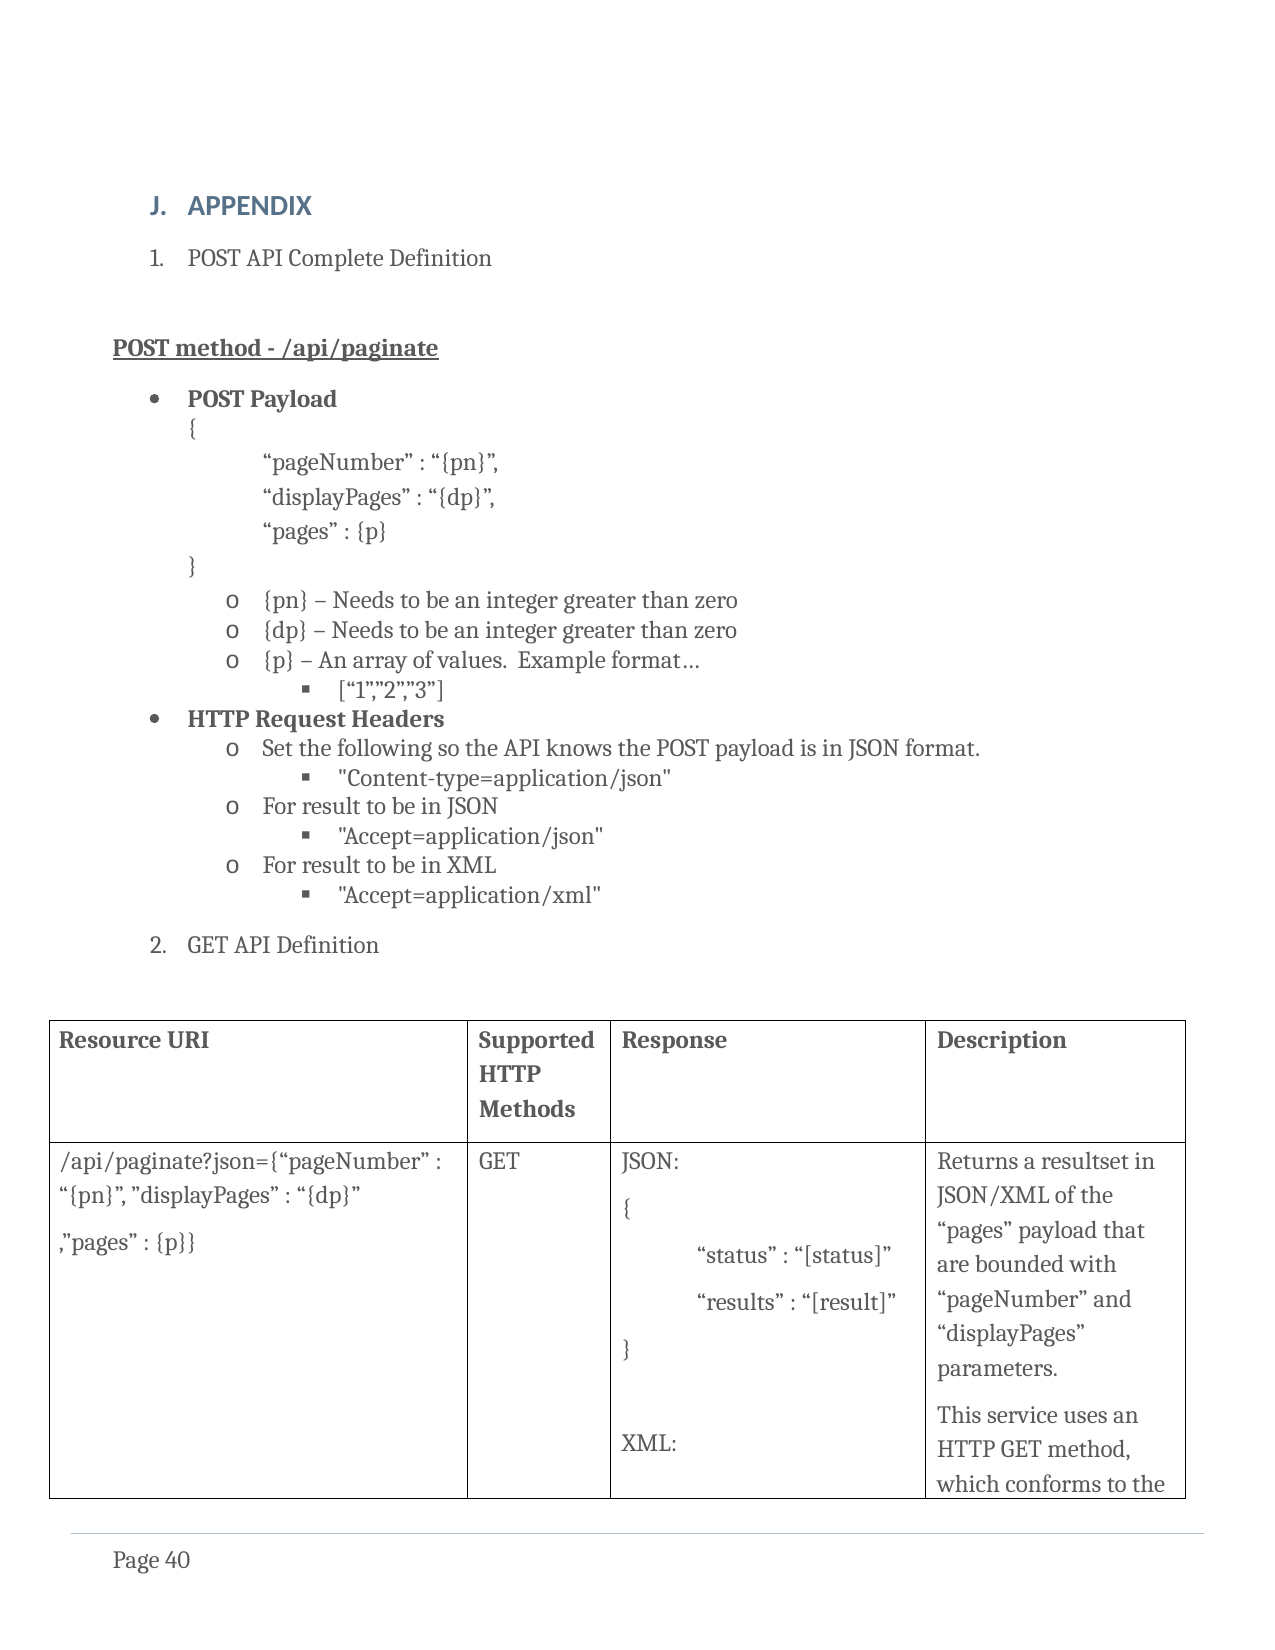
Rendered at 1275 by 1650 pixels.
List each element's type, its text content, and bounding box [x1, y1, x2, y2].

list Set the following so the API knows the POST payload is in JSON format. [225, 733, 1162, 763]
list "Content-type=application/json" [300, 763, 1162, 792]
table_header Supported HTTP Methods [468, 1021, 610, 1142]
list } [187, 552, 1162, 580]
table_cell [926, 1143, 1185, 1498]
list “pageNumber” : “{pn}”, [262, 448, 1162, 477]
subtitle GET API Definition [150, 931, 1162, 959]
list {pn} – Needs to be an integer greater than zero [225, 586, 1162, 616]
list "Accept=application/json" [300, 822, 1162, 851]
list {p} – An array of values. Example format… [225, 646, 1162, 676]
list { [187, 414, 1162, 442]
list "Accept=application/xml" [300, 881, 1162, 910]
table_header Response [611, 1021, 925, 1142]
subtitle Appendix [150, 187, 1162, 223]
text POST method - /api/paginate [112, 334, 1162, 362]
list HTTP Request Headers [150, 705, 1162, 733]
table_header Description [926, 1021, 1185, 1142]
list {dp} – Needs to be an integer greater than zero [225, 616, 1162, 646]
list [“1”,”2”,”3”] [300, 676, 1162, 705]
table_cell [611, 1143, 925, 1498]
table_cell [50, 1143, 467, 1498]
table_header Resource URI [50, 1021, 467, 1142]
list For result to be in XML [225, 851, 1162, 881]
list POST Payload [150, 385, 1162, 414]
list “displayPages” : “{dp}”, [262, 483, 1162, 511]
list For result to be in JSON [225, 792, 1162, 822]
table_cell GET [468, 1143, 610, 1498]
list “pages” : {p} [262, 517, 1162, 546]
subtitle POST API Complete Definition [150, 244, 1162, 273]
